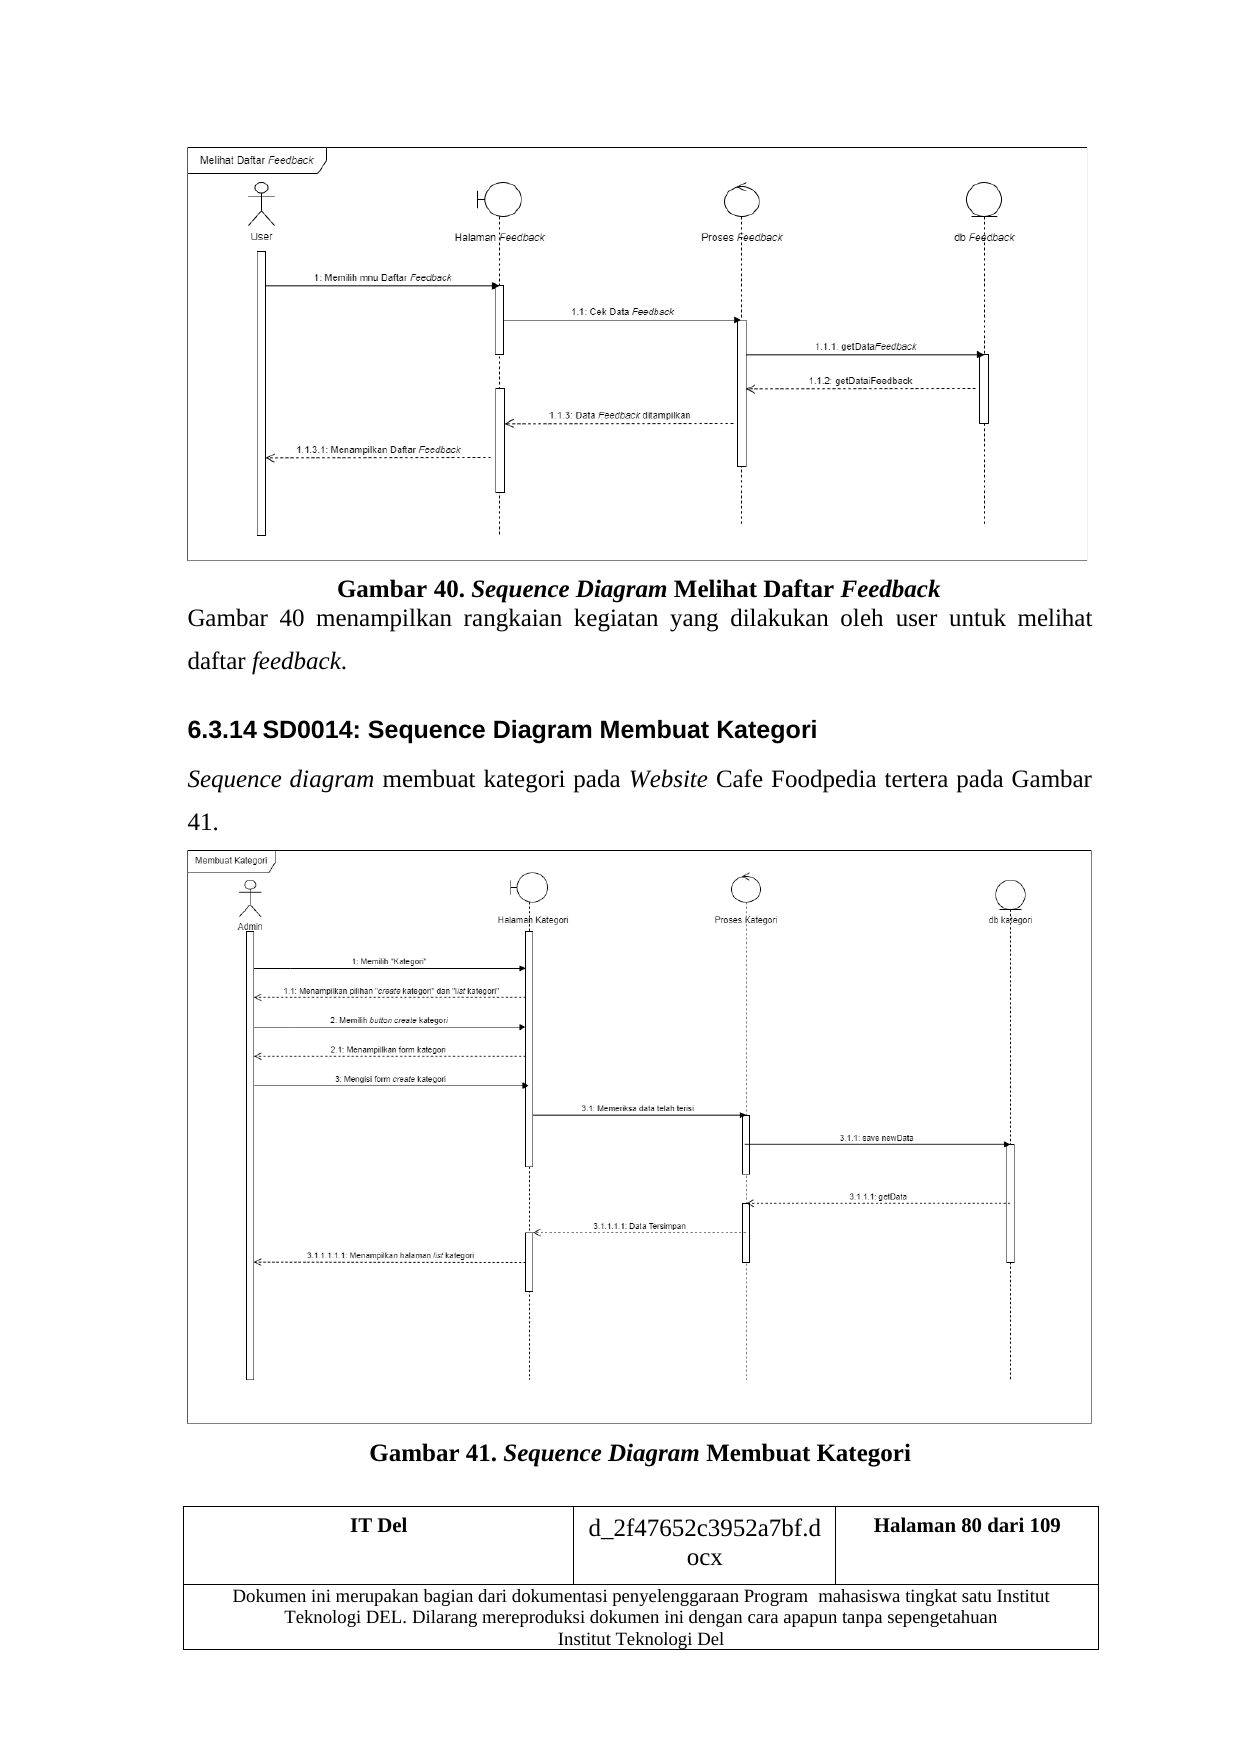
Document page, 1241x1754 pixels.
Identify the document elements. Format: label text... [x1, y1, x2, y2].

text Gambar 41. Sequence Diagram Membuat Kategori [187, 1438, 1092, 1467]
text Sequence diagram membuat kategori pada Website Cafe Foodpedia tertera pada Gambar 41. [187, 764, 1092, 836]
picture [187, 850, 1092, 1424]
picture [187, 147, 1088, 561]
subtitle SD0014: Sequence Diagram Membuat Kategori [187, 714, 1092, 743]
text Gambar 40. Sequence Diagram Melihat Daftar Feedback [187, 574, 1092, 603]
text Gambar 40 menampilkan rangkaian kegiatan yang dilakukan oleh user untuk melihat daftar feedback. [187, 603, 1092, 675]
